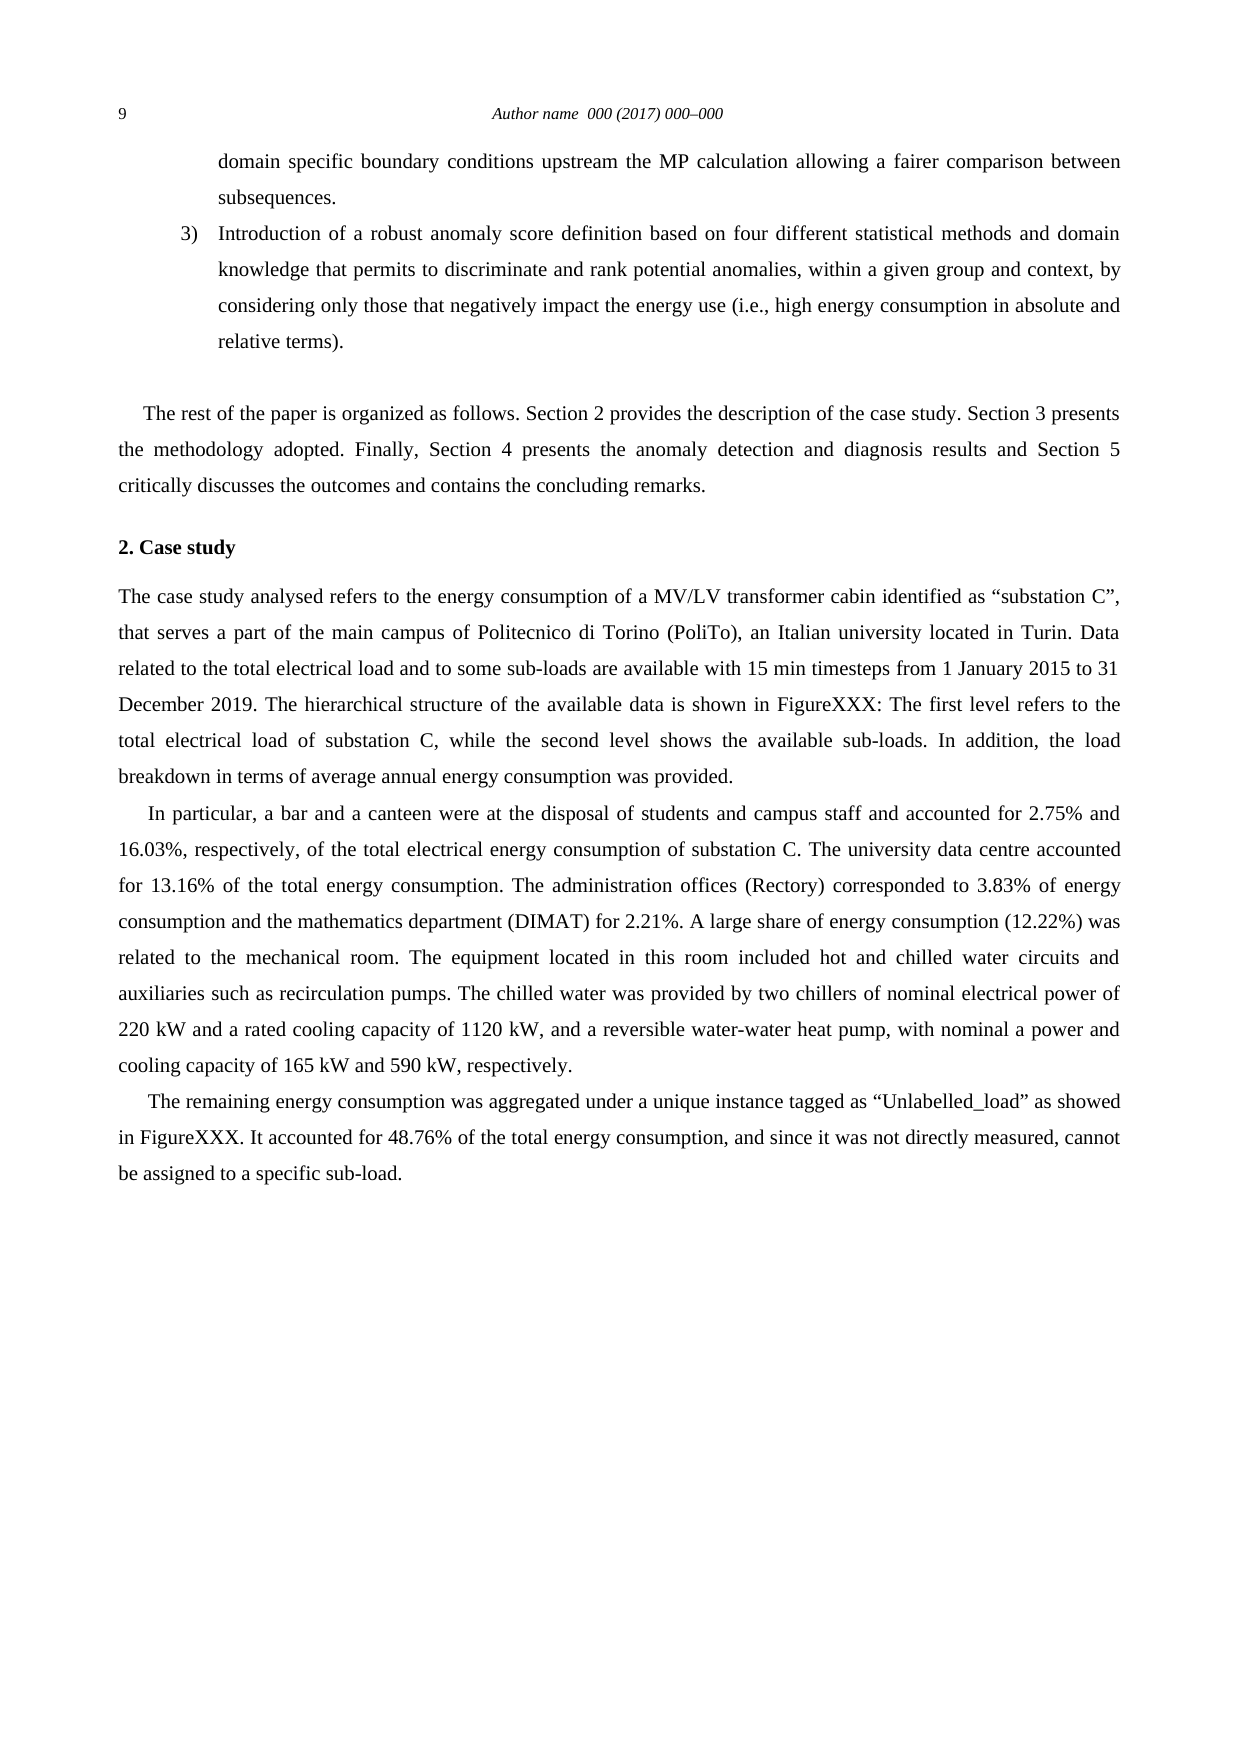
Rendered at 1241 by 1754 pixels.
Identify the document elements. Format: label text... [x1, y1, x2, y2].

text The rest of the paper is organized as follows. Section 2 provides the description of the case study. Section 3 presents the methodology adopted. Finally, Section 4 presents the anomaly detection and diagnosis results and Section 5 critically discusses the outcomes and contains the concluding remarks. [118, 401, 1122, 497]
text The case study analysed refers to the energy consumption of a MV/LV transformer cabin identified as “substation C”, that serves a part of the main campus of Politecnico di Torino (PoliTo), an Italian university located in Turin. Data related to the total electrical load and to some sub-loads are available with 15 min timesteps from 1 January 2015 to 31 December 2019. The hierarchical structure of the available data is shown in FigureXXX: The first level refers to the total electrical load of substation C, while the second level shows the available sub-loads. In addition, the load breakdown in terms of average annual energy consumption was provided. [118, 584, 1122, 788]
text Case study [118, 534, 1122, 559]
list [180, 149, 1122, 209]
list Introduction of a robust anomaly score definition based on four different statistical methods and domain knowledge that permits to discriminate and rank potential anomalies, within a given group and context, by considering only those that negatively impact the energy use (i.e., high energy consumption in absolute and relative terms). [180, 221, 1122, 353]
text In particular, a bar and a canteen were at the disposal of students and campus staff and accounted for 2.75% and 16.03%, respectively, of the total electrical energy consumption of substation C. The university data centre accounted for 13.16% of the total energy consumption. The administration offices (Rectory) corresponded to 3.83% of energy consumption and the mathematics department (DIMAT) for 2.21%. A large share of energy consumption (12.22%) was related to the mechanical room. The equipment located in this room included hot and chilled water circuits and auxiliaries such as recirculation pumps. The chilled water was provided by two chillers of nominal electrical power of 220 kW and a rated cooling capacity of 1120 kW, and a reversible water-water heat pump, with nominal a power and cooling capacity of 165 kW and 590 kW, respectively. [118, 800, 1122, 1077]
text The remaining energy consumption was aggregated under a unique instance tagged as “Unlabelled_load” as showed in FigureXXX. It accounted for 48.76% of the total energy consumption, and since it was not directly measured, cannot be assigned to a specific sub-load. [118, 1089, 1122, 1185]
